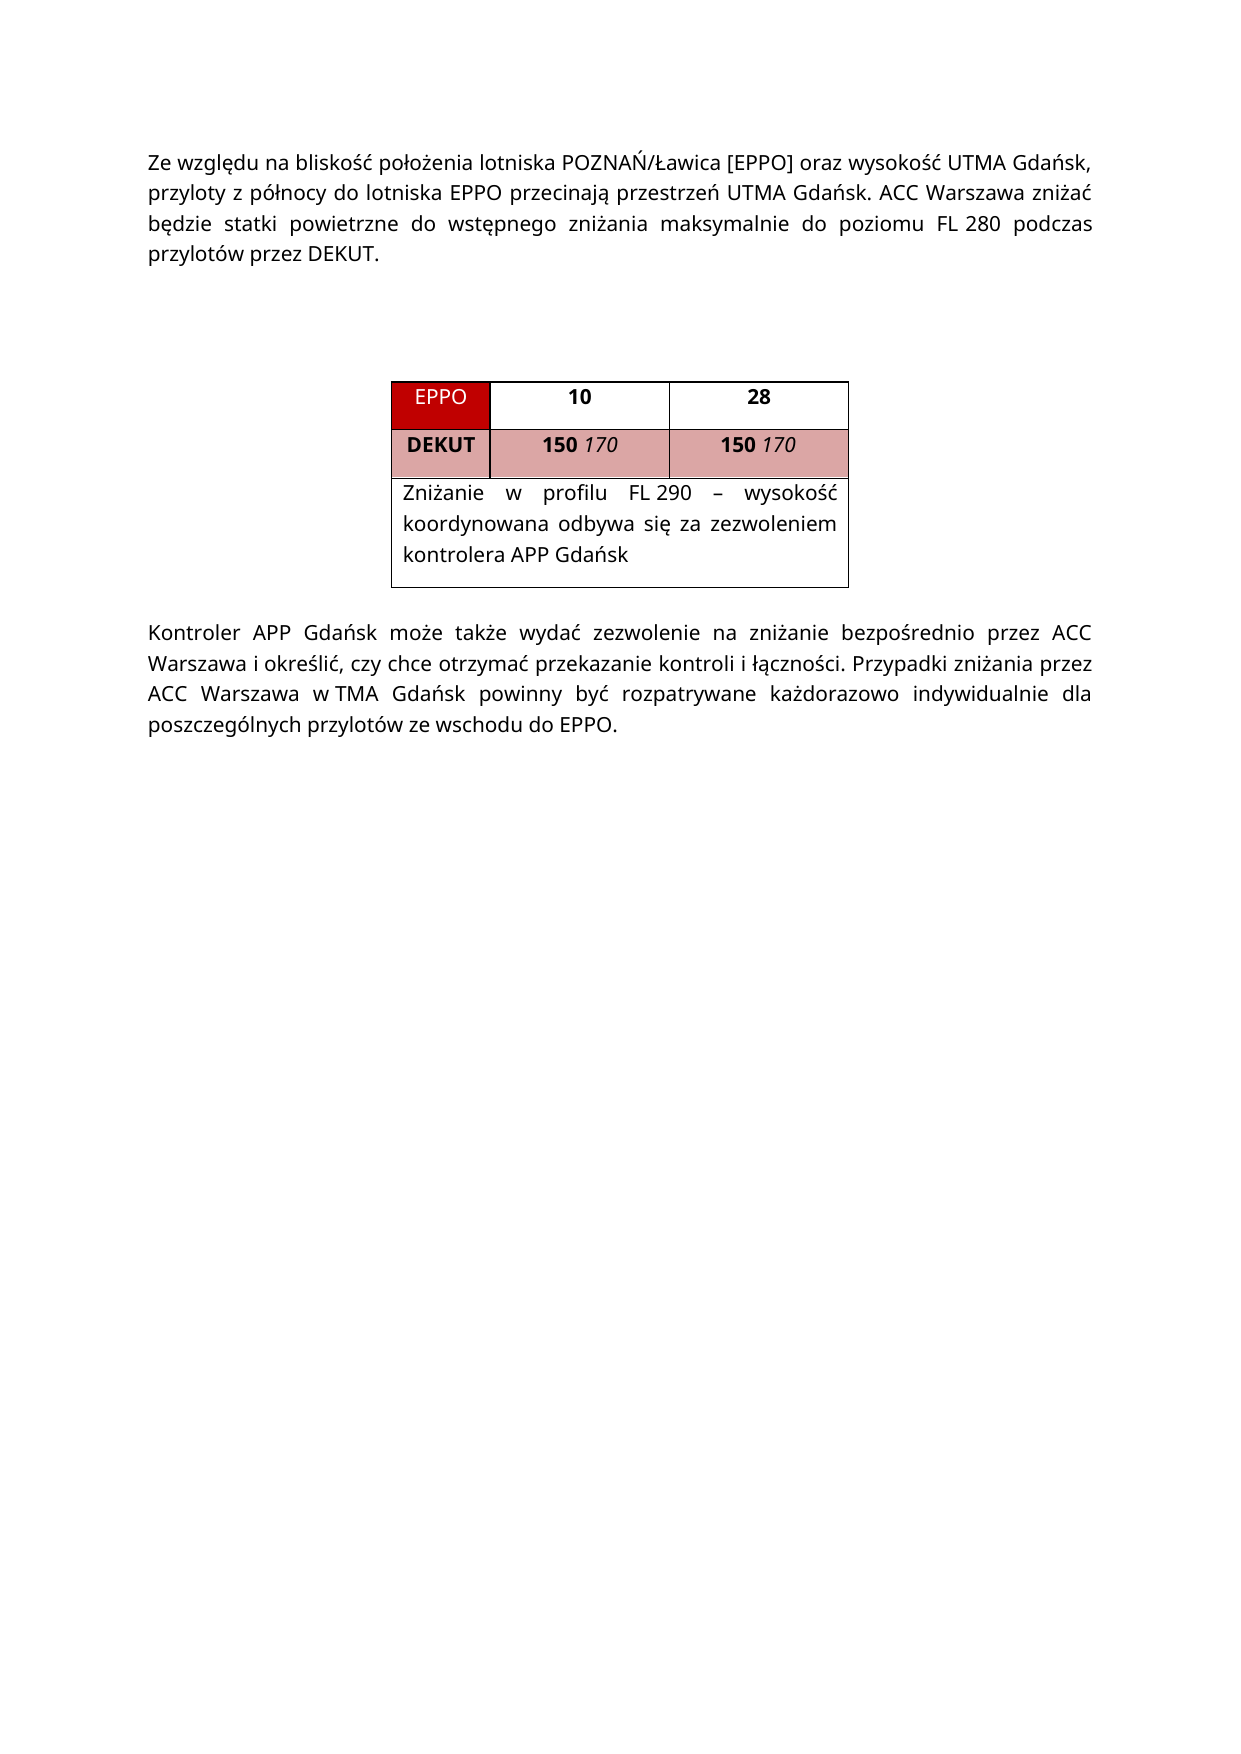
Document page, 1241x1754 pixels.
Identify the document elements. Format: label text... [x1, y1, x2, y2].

table_cell DEKUT [392, 430, 489, 477]
text Kontroler APP Gdańsk może także wydać zezwolenie na zniżanie bezpośrednio przez ACC Warszawa i określić, czy chce otrzymać przekazanie kontroli i łączności. Przypadki zniżania przez ACC Warszawa w TMA Gdańsk powinny być rozpatrywane każdorazowo indywidualnie dla poszczególnych przylotów ze wschodu do EPPO. [148, 588, 1093, 739]
table_cell Zniżanie w profilu FL 290 – wysokość koordynowana odbywa się za zezwoleniem kontrolera APP Gdańsk [392, 479, 848, 587]
text Ze względu na bliskość położenia lotniska POZNAŃ/Ławica [EPPO] oraz wysokość UTMA Gdańsk, przyloty z północy do lotniska EPPO przecinają przestrzeń UTMA Gdańsk. ACC Warszawa zniżać będzie statki powietrzne do wstępnego zniżania maksymalnie do poziomu FL 280 podczas przylotów przez DEKUT. [148, 148, 1093, 268]
table_header EPPO [392, 383, 489, 429]
table_header 10 [491, 383, 669, 429]
table_header 28 [670, 383, 848, 429]
table_cell 150 170 [670, 430, 848, 477]
table_cell 150 170 [491, 430, 669, 477]
